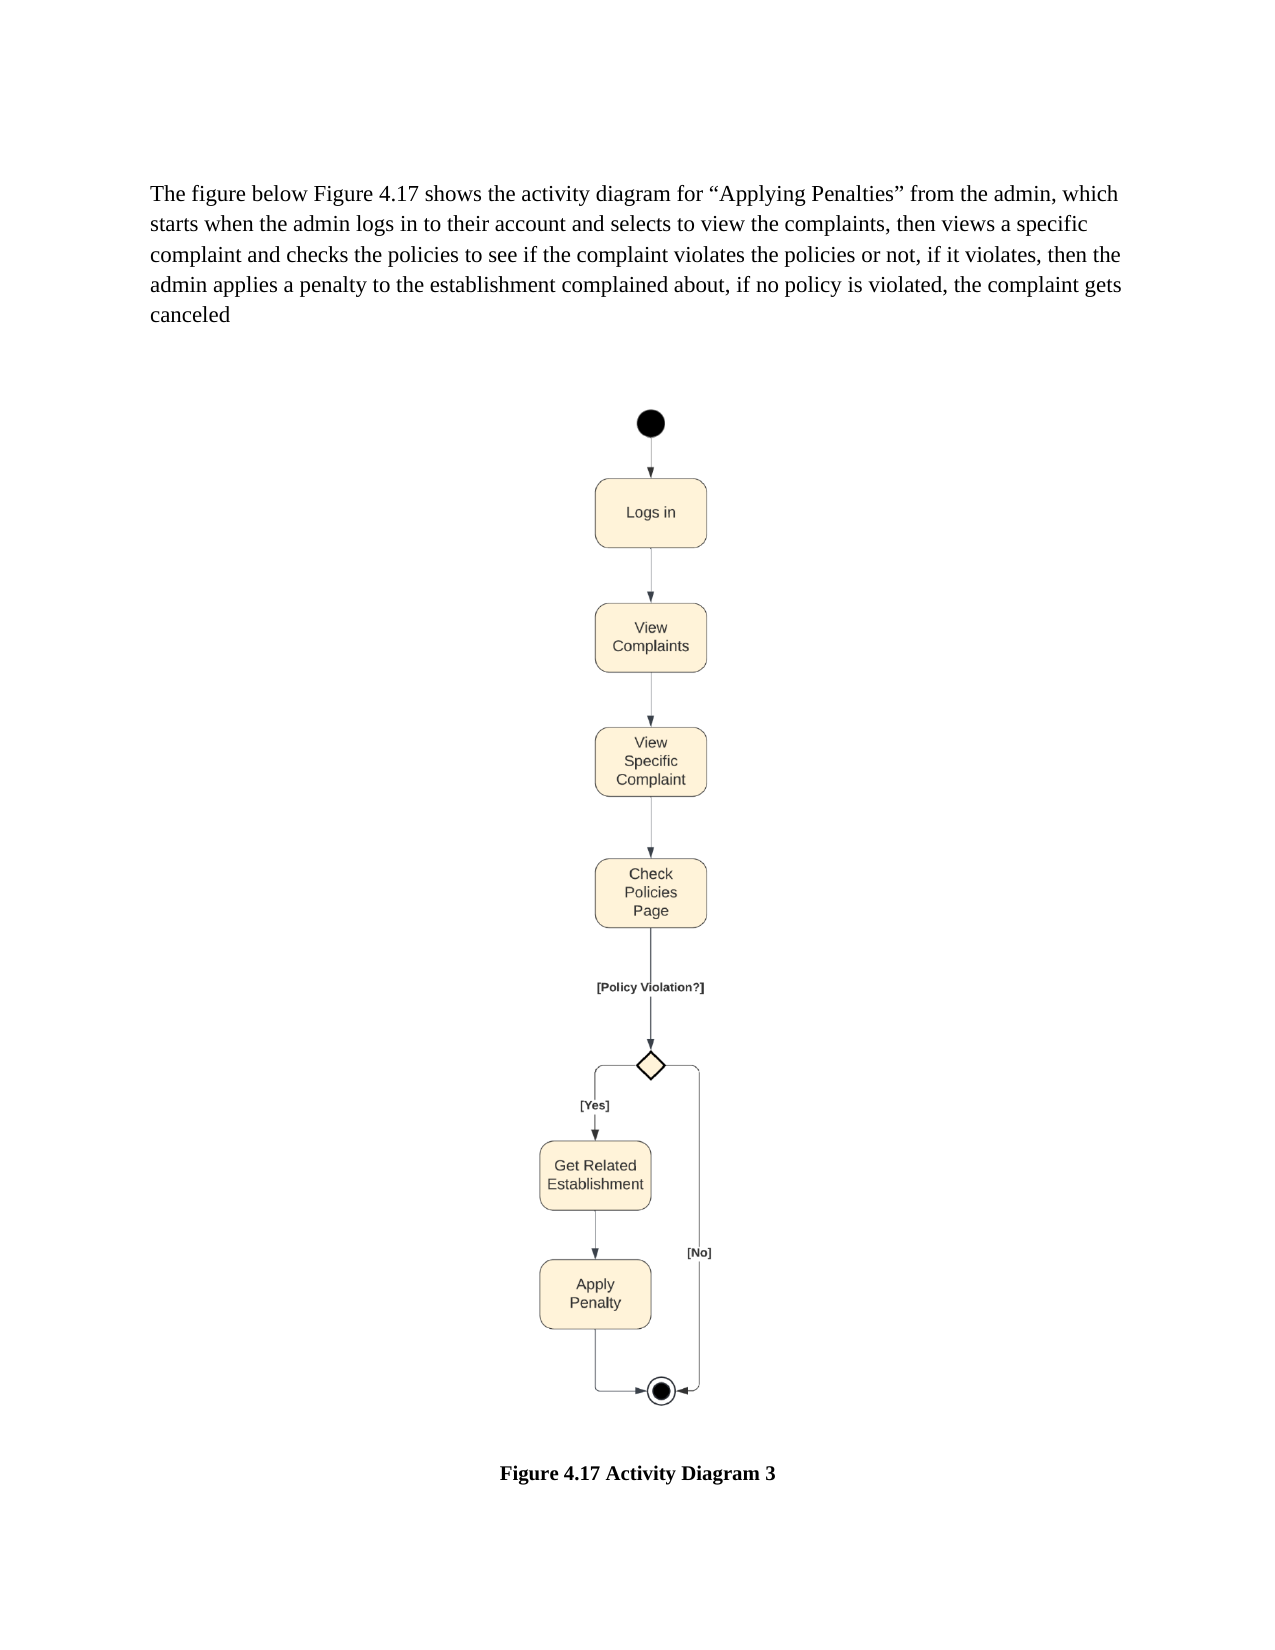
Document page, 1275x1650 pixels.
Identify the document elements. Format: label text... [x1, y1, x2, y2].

text Figure 4.17 Activity Diagram 3 [150, 1461, 1125, 1485]
text The figure below Figure 4.17 shows the activity diagram for “Applying Penalties” from the admin, which starts when the admin logs in to their account and selects to view the complaints, then views a specific complaint and checks the policies to see if the complaint violates the policies or not, if it violates, then the admin applies a penalty to the establishment complained about, if no policy is violated, the complaint gets canceled [150, 180, 1125, 327]
picture [477, 361, 798, 1458]
